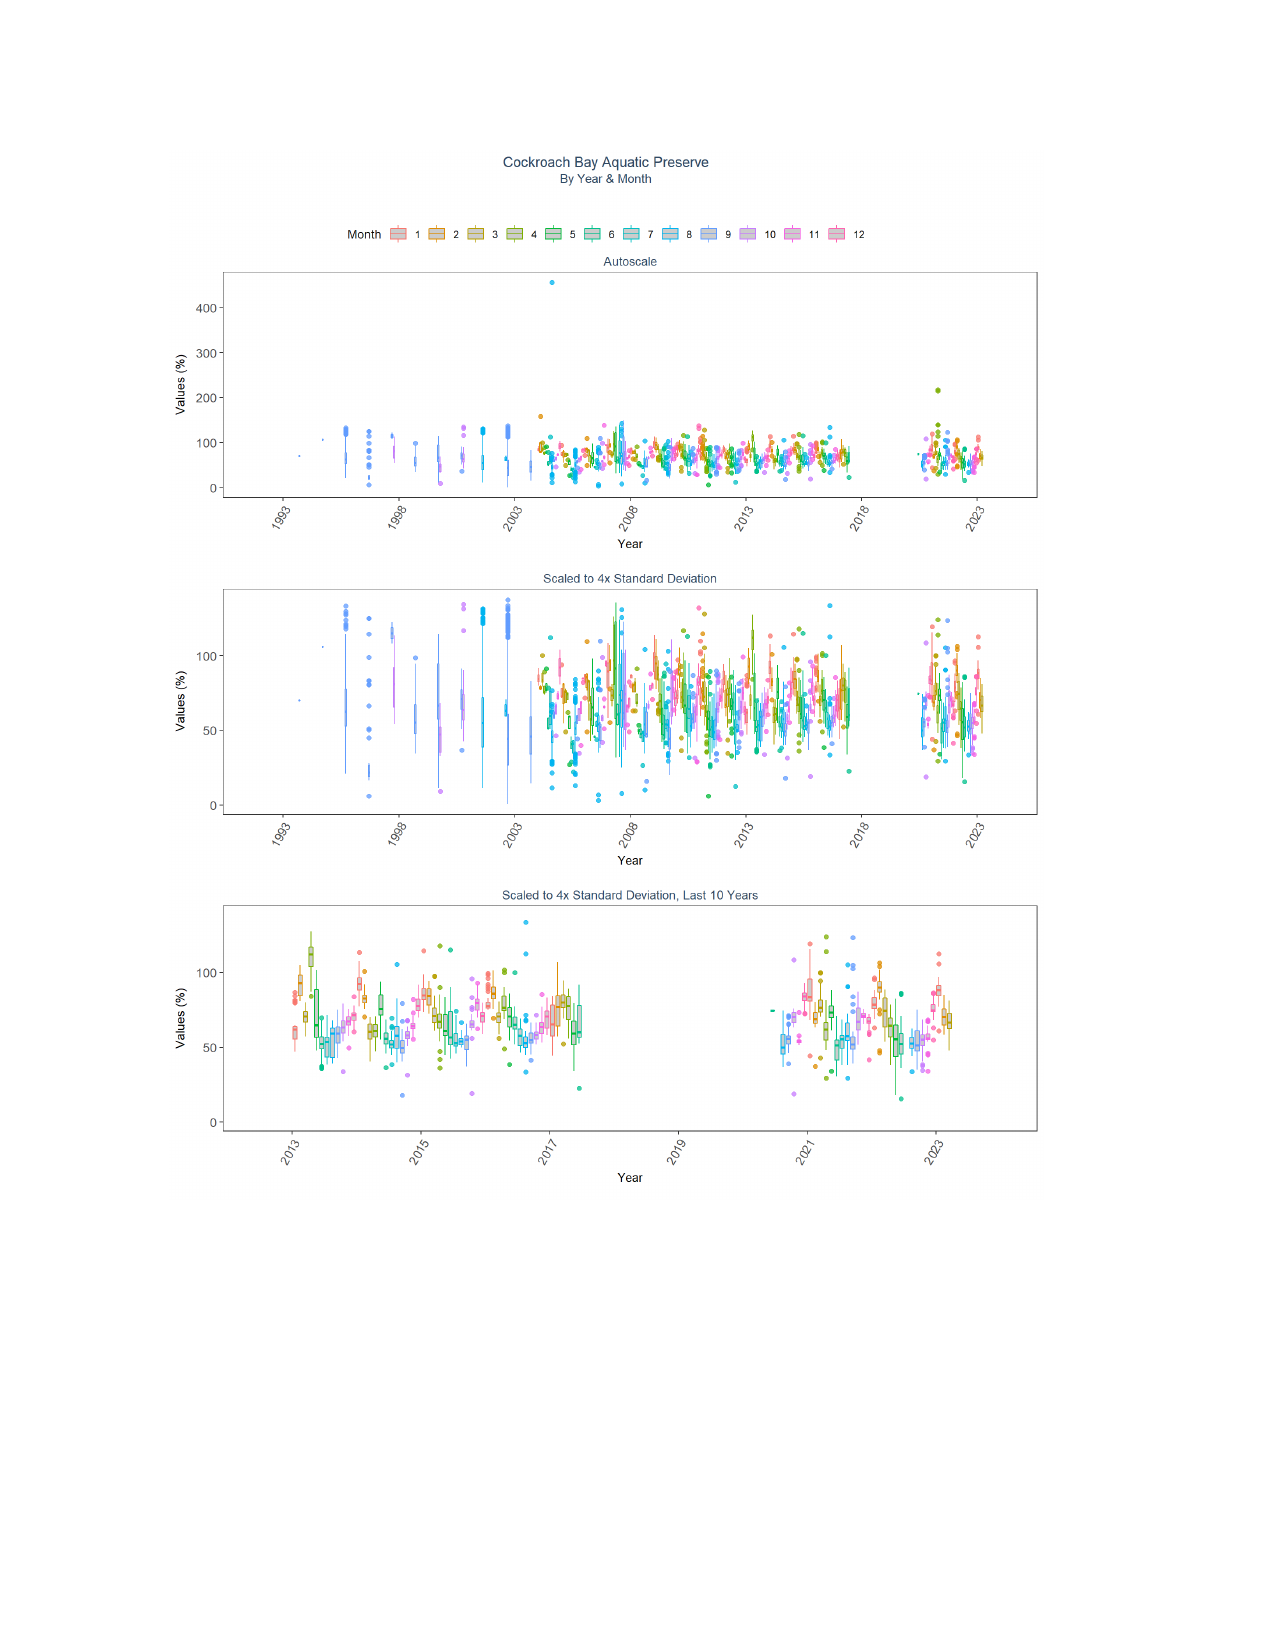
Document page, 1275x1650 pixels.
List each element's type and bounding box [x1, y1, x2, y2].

picture [168, 150, 1044, 1200]
